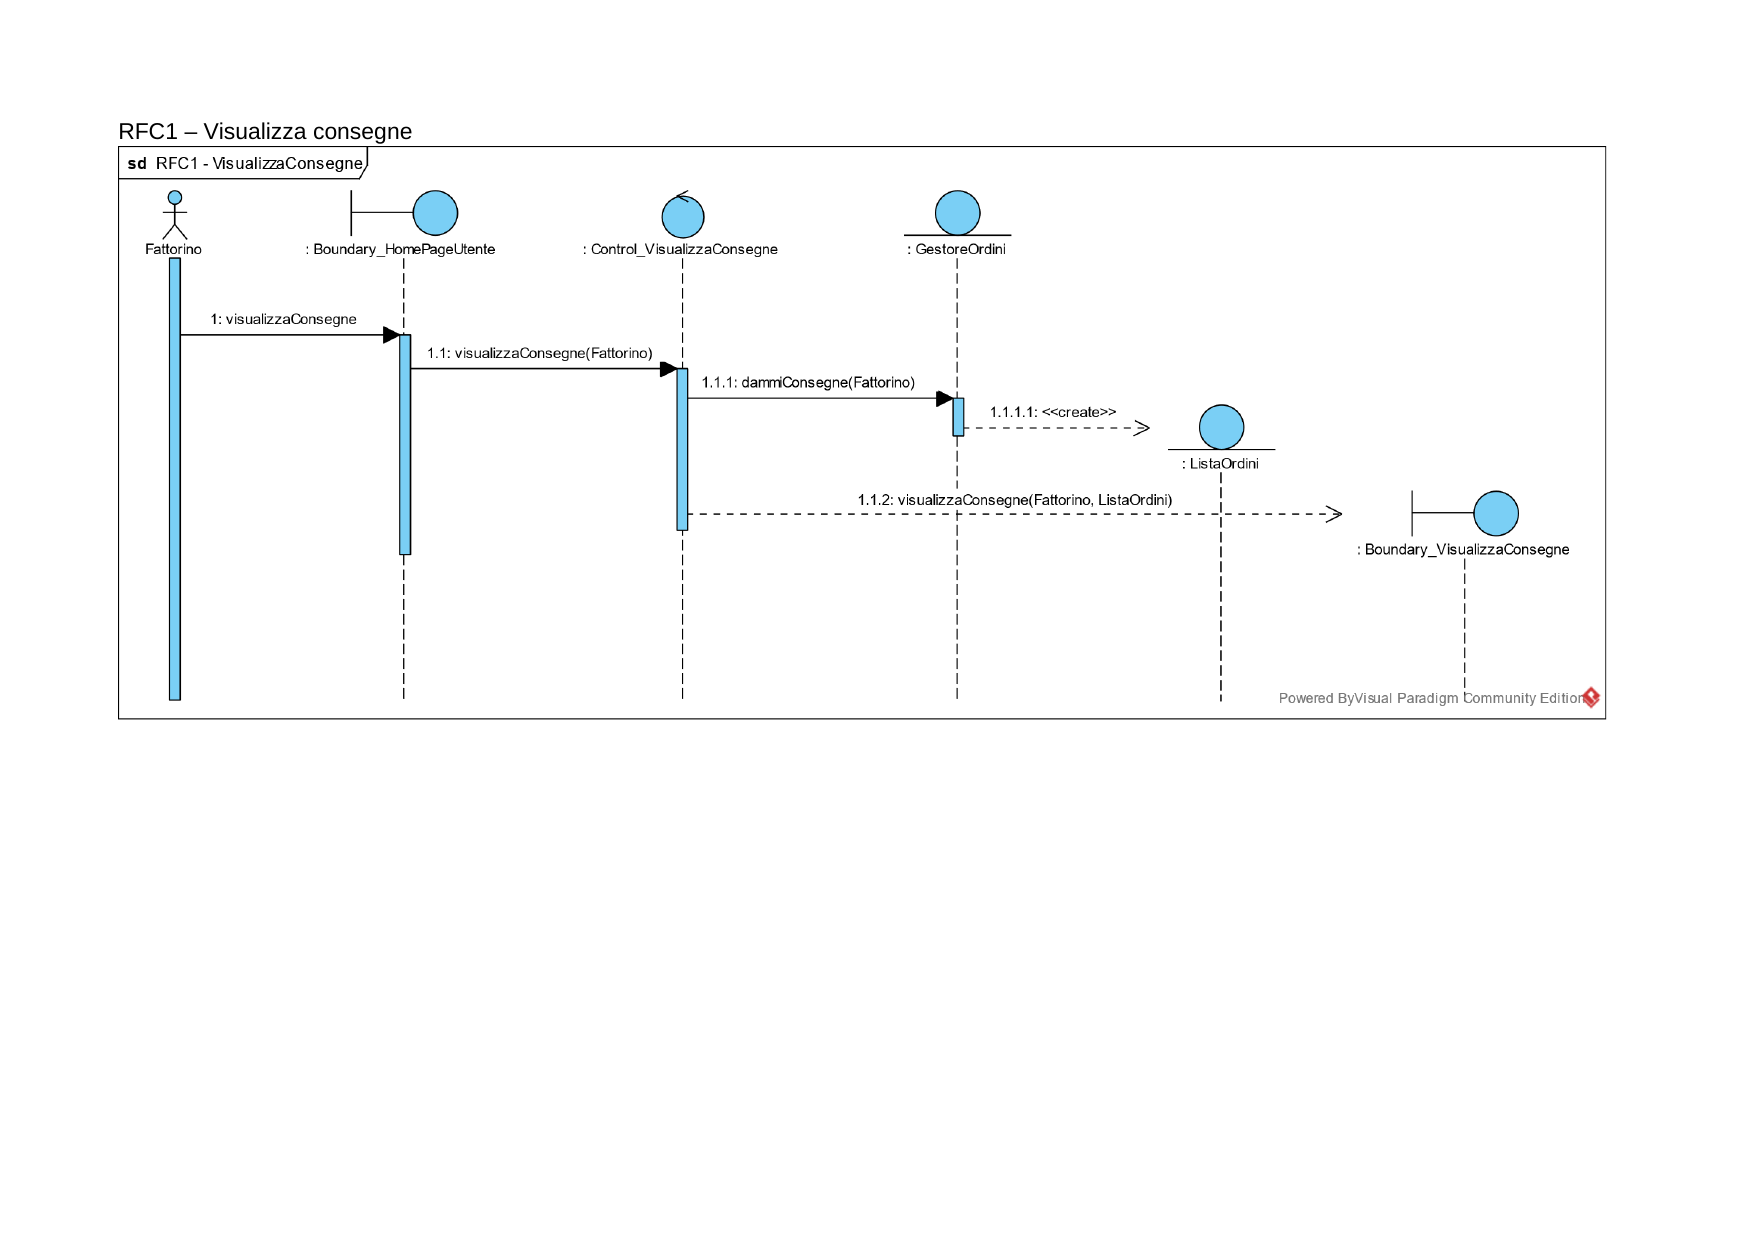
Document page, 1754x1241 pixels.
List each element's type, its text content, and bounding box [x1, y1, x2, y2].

picture [118, 146, 1607, 720]
text RFC1 – Visualizza consegne [118, 118, 1606, 146]
